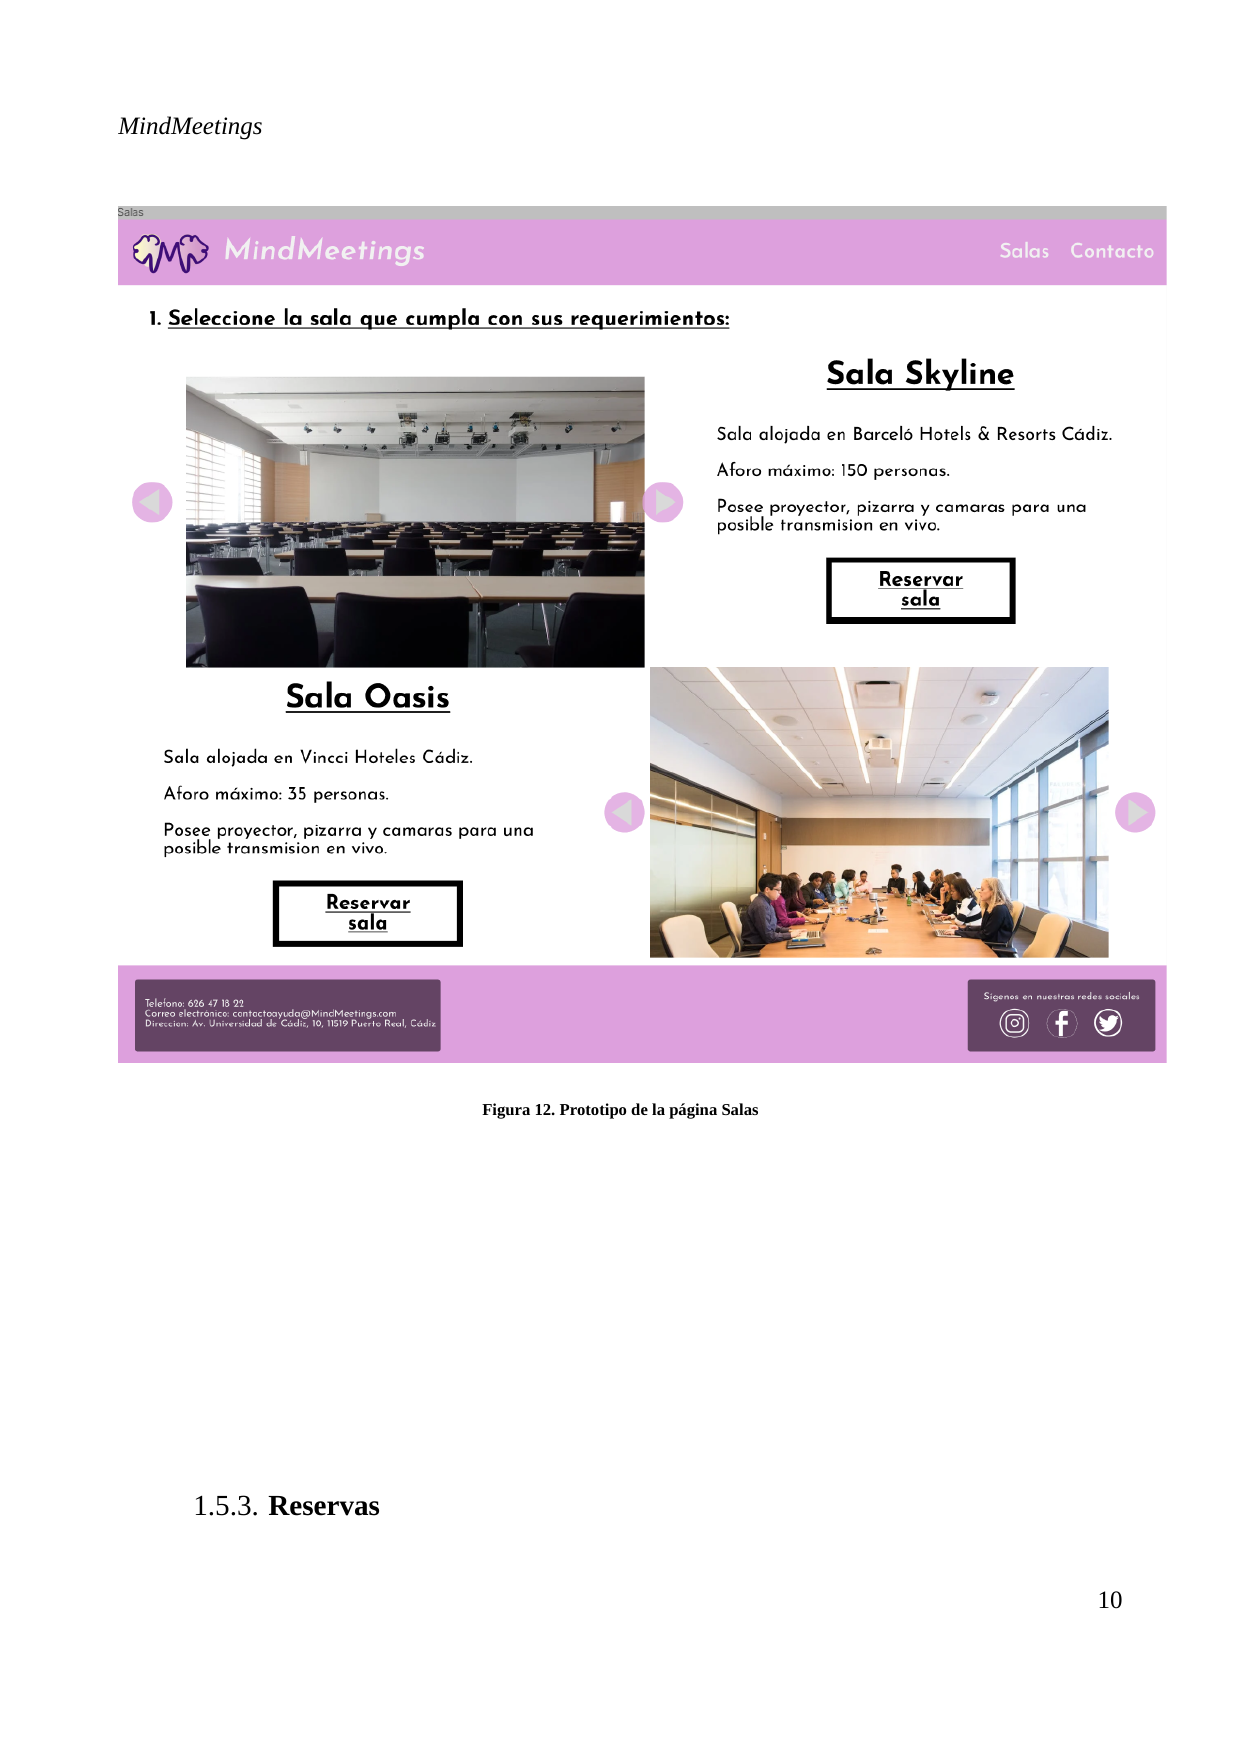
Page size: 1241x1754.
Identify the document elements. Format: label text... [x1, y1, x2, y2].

list Reservas [193, 1488, 1122, 1521]
picture [118, 206, 1167, 1063]
text Figura 12. Prototipo de la página Salas [118, 1100, 1122, 1119]
